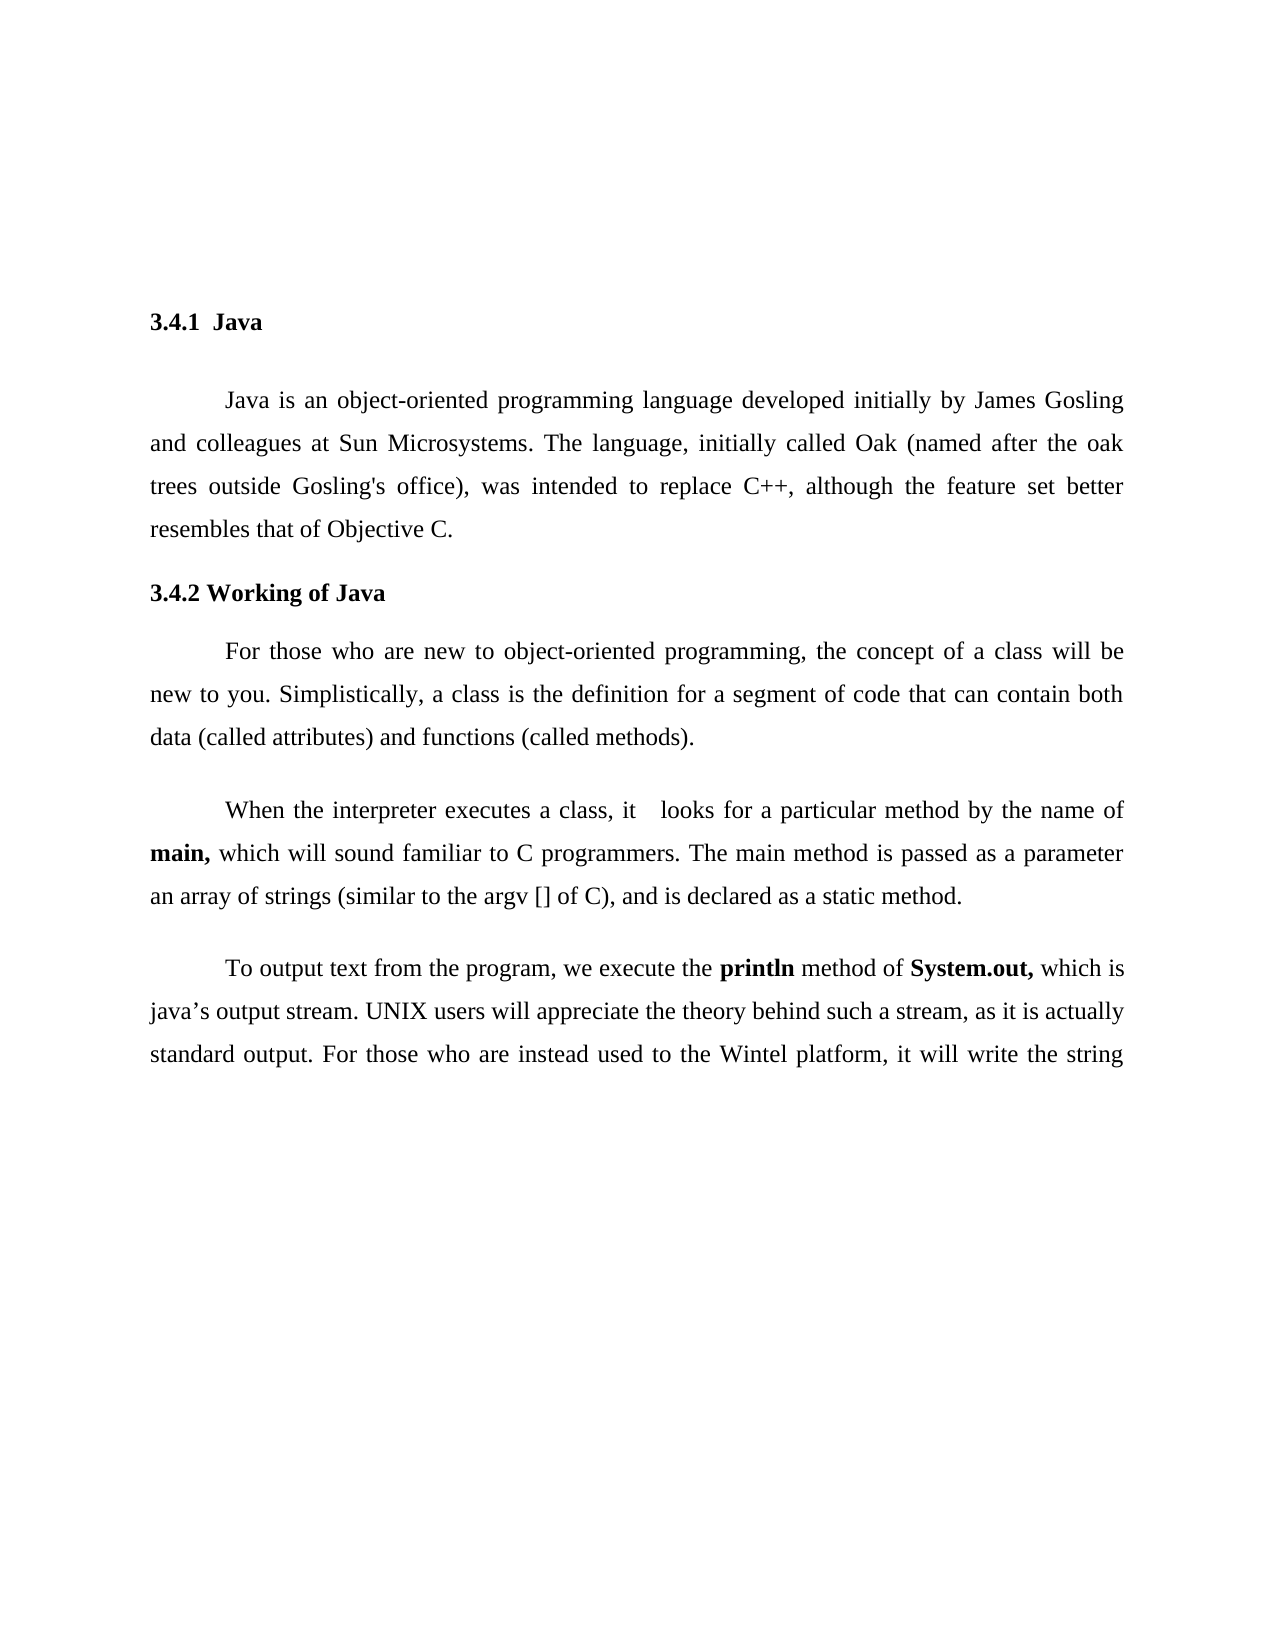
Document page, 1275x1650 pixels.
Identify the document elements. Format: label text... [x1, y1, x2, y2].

text For those who are new to object-oriented programming, the concept of a class will be new to you. Simplistically, a class is the definition for a segment of code that can contain both data (called attributes) and functions (called methods). [150, 636, 1125, 751]
text When the interpreter executes a class, it looks for a particular method by the name of main, which will sound familiar to C programmers. The main method is passed as a parameter an array of strings (similar to the argv [] of C), and is declared as a static method. [150, 795, 1125, 910]
text Java is an object-oriented programming language developed initially by James Gosling and colleagues at Sun Microsystems. The language, initially called Oak (named after the oak trees outside Gosling's office), was intended to replace C++, although the feature set better resembles that of Objective C. [150, 385, 1125, 543]
text 3.4.2 Working of Java [150, 578, 1125, 607]
text 3.4.1 Java [150, 307, 1125, 335]
text To output text from the program, we execute the println method of System.out, which is java’s output stream. UNIX users will appreciate the theory behind such a stream, as it is actually standard output. For those who are instead used to the Wintel platform, it will write the string passed to it to the user’s program. [150, 953, 1125, 1068]
